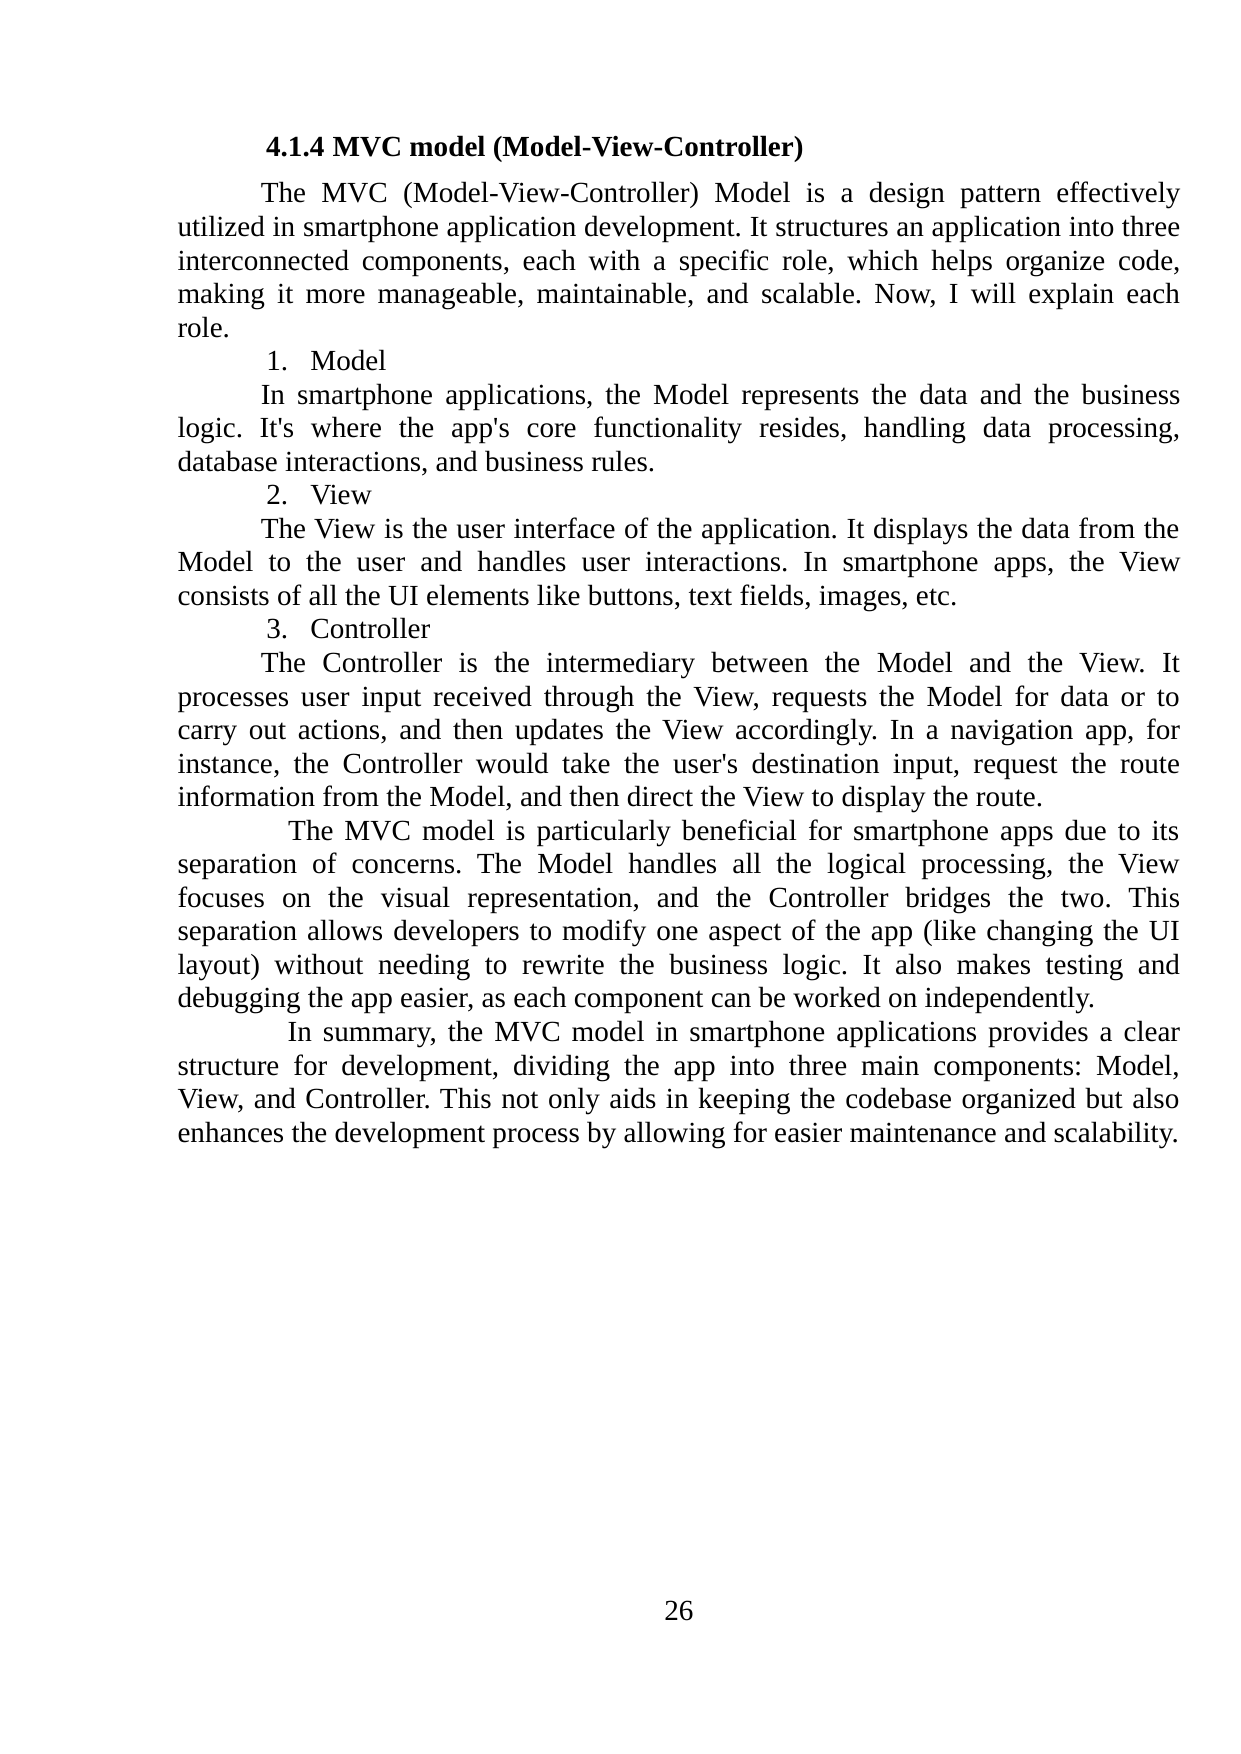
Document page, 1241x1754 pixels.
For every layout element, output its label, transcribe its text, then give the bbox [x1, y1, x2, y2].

list MVC model (Model-View-Controller) [266, 129, 1181, 163]
list Controller [266, 612, 1181, 645]
list The Controller is the intermediary between the Model and the View. It processes user input received through the View, requests the Model for data or to carry out actions, and then updates the View accordingly. In a navigation app, for instance, the Controller would take the user's destination input, request the route information from the Model, and then direct the View to display the route. [177, 645, 1181, 813]
list View [266, 477, 1181, 511]
list In smartphone applications, the Model represents the data and the business logic. It's where the app's core functionality resides, handling data processing, database interactions, and business rules. [177, 377, 1181, 477]
text In summary, the MVC model in smartphone applications provides a clear structure for development, dividing the app into three main components: Model, View, and Controller. This not only aids in keeping the codebase organized but also enhances the development process by allowing for easier maintenance and scalability. [177, 1014, 1181, 1148]
list Model [266, 343, 1181, 377]
text The MVC model is particularly beneficial for smartphone apps due to its separation of concerns. The Model handles all the logical processing, the View focuses on the visual representation, and the Controller bridges the two. This separation allows developers to modify one aspect of the app (like changing the UI layout) without needing to rewrite the business logic. It also makes testing and debugging the app easier, as each component can be worked on independently. [177, 813, 1181, 1014]
list The View is the user interface of the application. It displays the data from the Model to the user and handles user interactions. In smartphone apps, the View consists of all the UI elements like buttons, text fields, images, etc. [177, 511, 1181, 612]
text The MVC (Model-View-Controller) Model is a design pattern effectively utilized in smartphone application development. It structures an application into three interconnected components, each with a specific role, which helps organize code, making it more manageable, maintainable, and scalable. Now, I will explain each role. [177, 176, 1181, 343]
